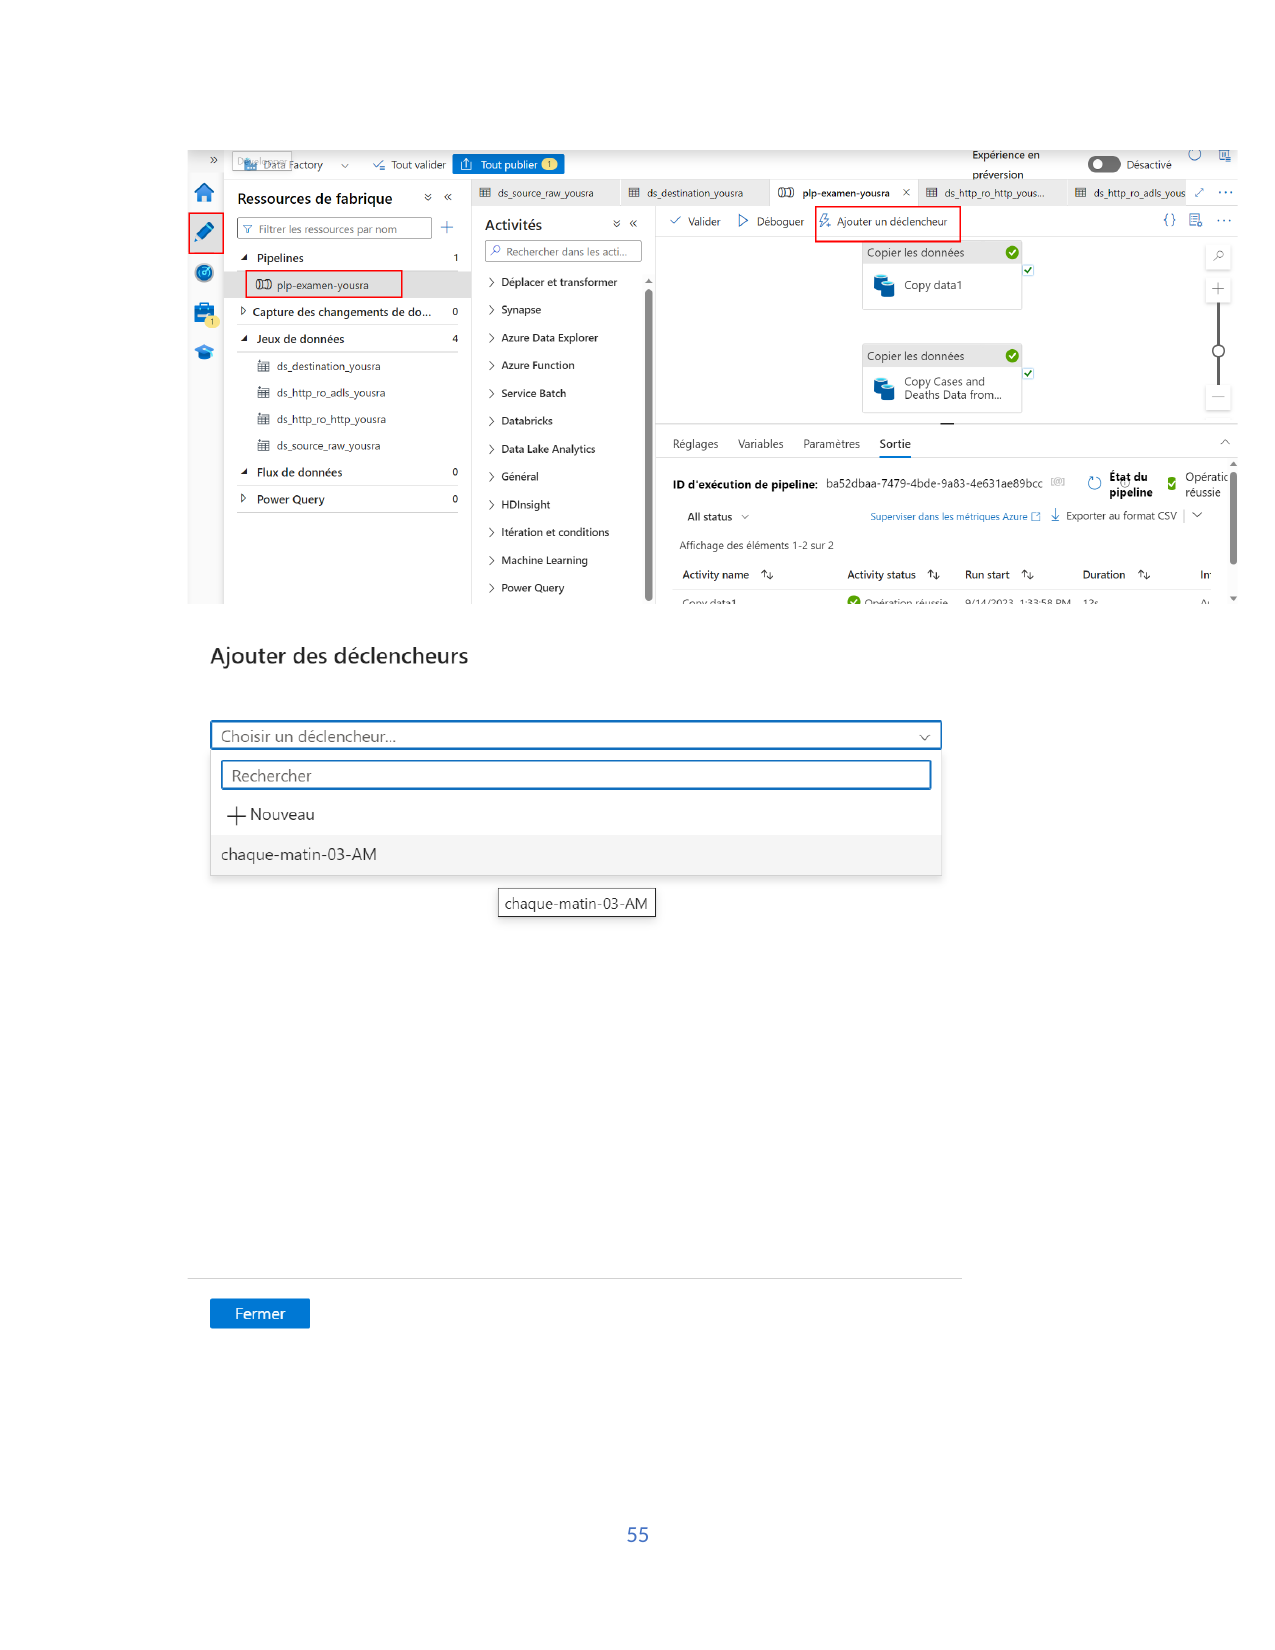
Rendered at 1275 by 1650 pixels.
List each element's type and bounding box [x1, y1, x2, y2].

picture [187, 150, 1238, 604]
picture [187, 633, 962, 1334]
